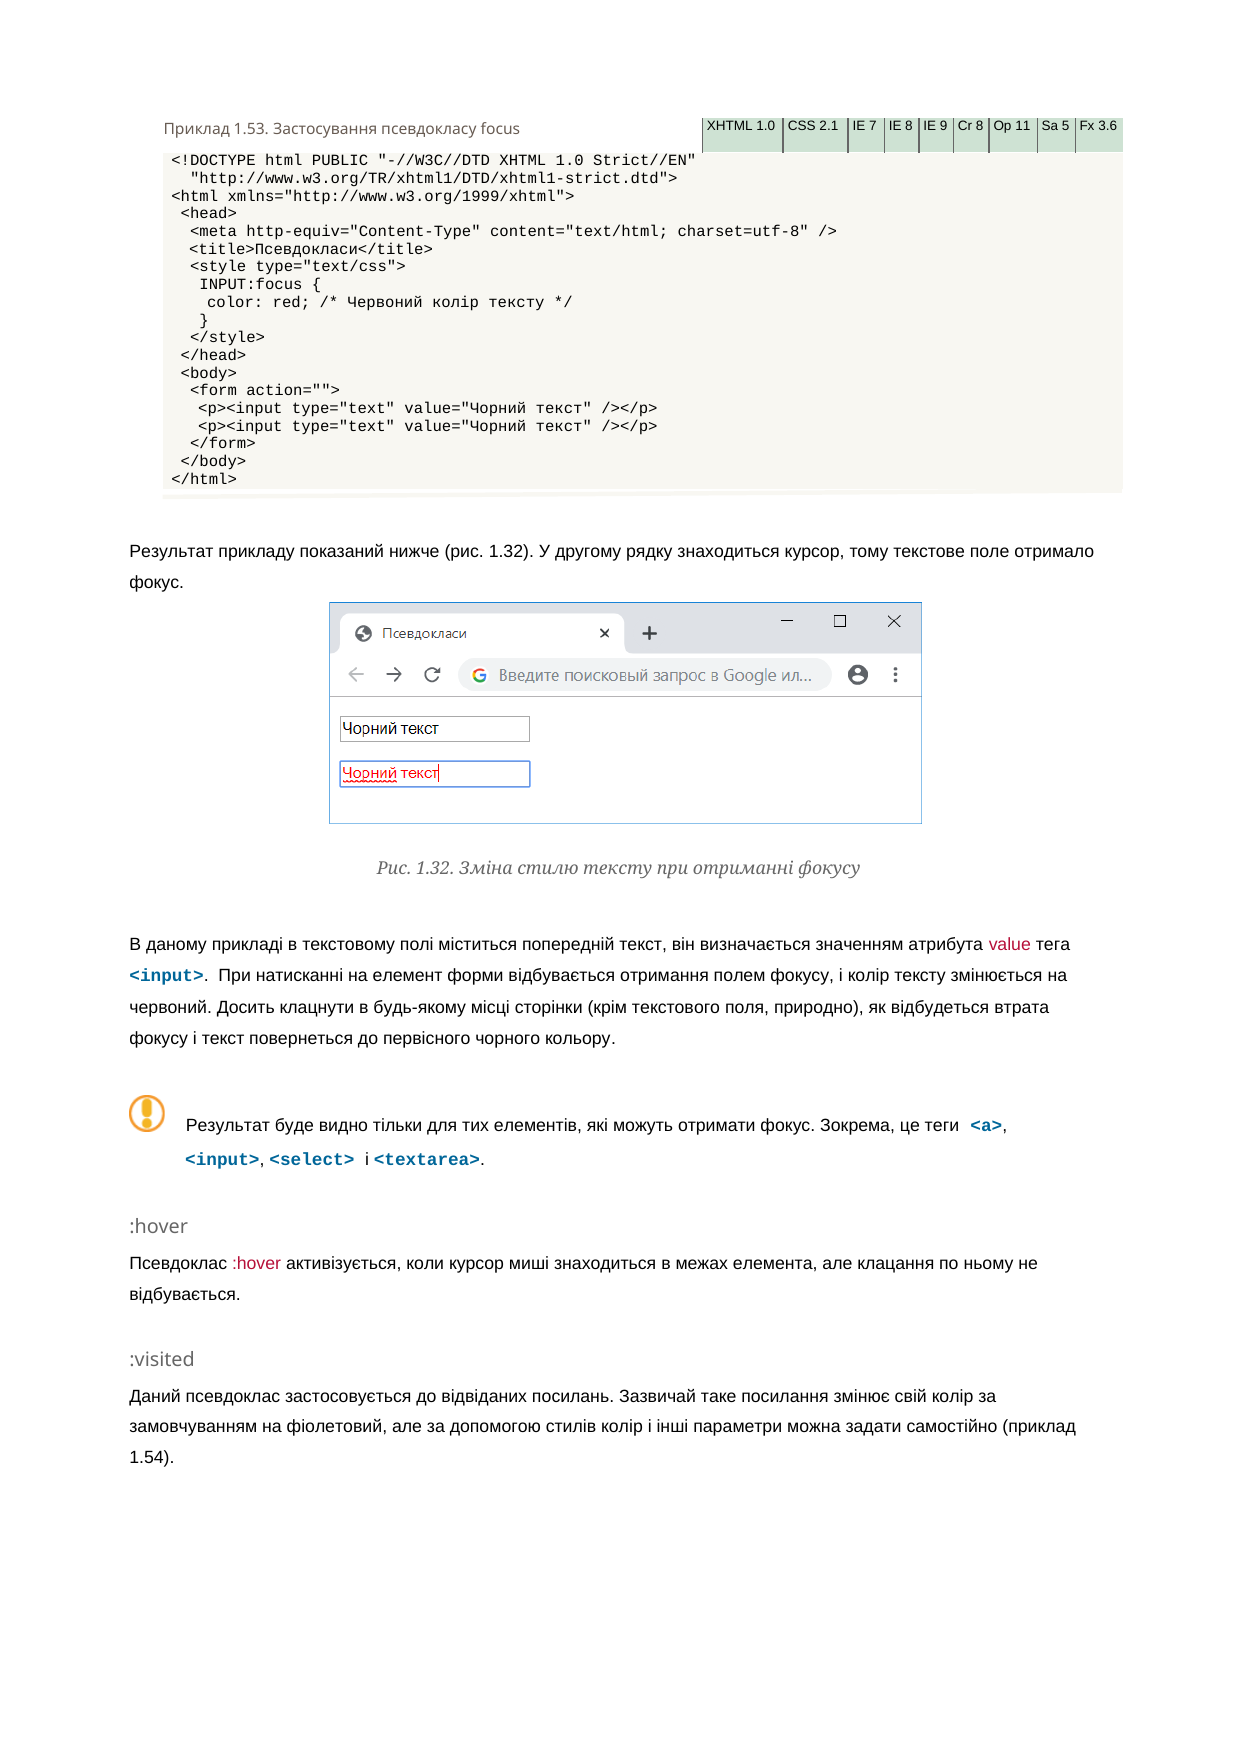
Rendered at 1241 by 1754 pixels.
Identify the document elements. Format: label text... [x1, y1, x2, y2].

table_header CSS 2.1 [784, 118, 847, 152]
table_header Op 11 [990, 118, 1037, 152]
table_header Приклад 1.53. Застосування псевдокласу focus [163, 118, 702, 152]
text Псевдоклас :hover активізується, коли курсор миші знаходиться в межах елемента, але клацання по ньому не відбувається. [129, 1253, 1122, 1304]
table_cell <!DOCTYPE html PUBLIC "-//W3C//DTD XHTML 1.0 Strict//EN" "http://www.w3.org/TR/xhtml1/DTD/xhtml1-strict.dtd"> <html xmlns="http://www.w3.org/1999/xhtml"> <head> <meta http-equiv="Content-Type" content="text/html; charset=utf-8" /> <title>Псевдокласи</title> <style type="text/css"> INPUT:focus { color: red; /* Червоний колір тексту */ } </style> </head> <body> <form action=""> <p><input type="text" value="Чорний текст" /></p> <p><input type="text" value="Чорний текст" /></p> </form> </body> </html> [163, 153, 1123, 489]
text Рис. 1.32. Зміна стилю тексту при отриманні фокусу [266, 855, 973, 879]
table_header IE 9 [920, 118, 953, 152]
text Результат прикладу показаний нижче (рис. 1.32). У другому рядку знаходиться курсор, тому текстове поле отримало фокус. [129, 541, 1122, 592]
picture [129, 1095, 165, 1132]
table_header Cr 8 [954, 118, 988, 152]
table_header Fx 3.6 [1076, 118, 1123, 152]
text В даному прикладі в текстовому полі міститься попередній текст, він визначається значенням атрибута value тега <input>. При натисканні на елемент форми відбувається отримання полем фокусу, і колір тексту змінюється на червоний. Досить клацнути в будь-якому місці сторінки (крім текстового поля, природно), як відбудеться втрата фокусу і текст повернеться до первісного чорного кольору. [129, 934, 1098, 1048]
table_header IE 7 [849, 118, 884, 152]
text Результат буде видно тільки для тих елементів, які можуть отримати фокус. Зокрема, це теги <a>, [129, 1096, 1122, 1137]
table_header Sa 5 [1038, 118, 1075, 152]
text :visited [129, 1345, 1122, 1372]
picture [329, 602, 922, 824]
text :hover [129, 1213, 1122, 1240]
table_header XHTML 1.0 [703, 118, 782, 152]
text <input>, <select> і <textarea>. [185, 1149, 1122, 1171]
table_header IE 8 [885, 118, 918, 152]
text Даний псевдоклас застосовується до відвіданих посилань. Зазвичай таке посилання змінює свій колір за замовчуванням на фіолетовий, але за допомогою стилів колір і інші параметри можна задати самостійно (приклад 1.54). [129, 1385, 1122, 1467]
